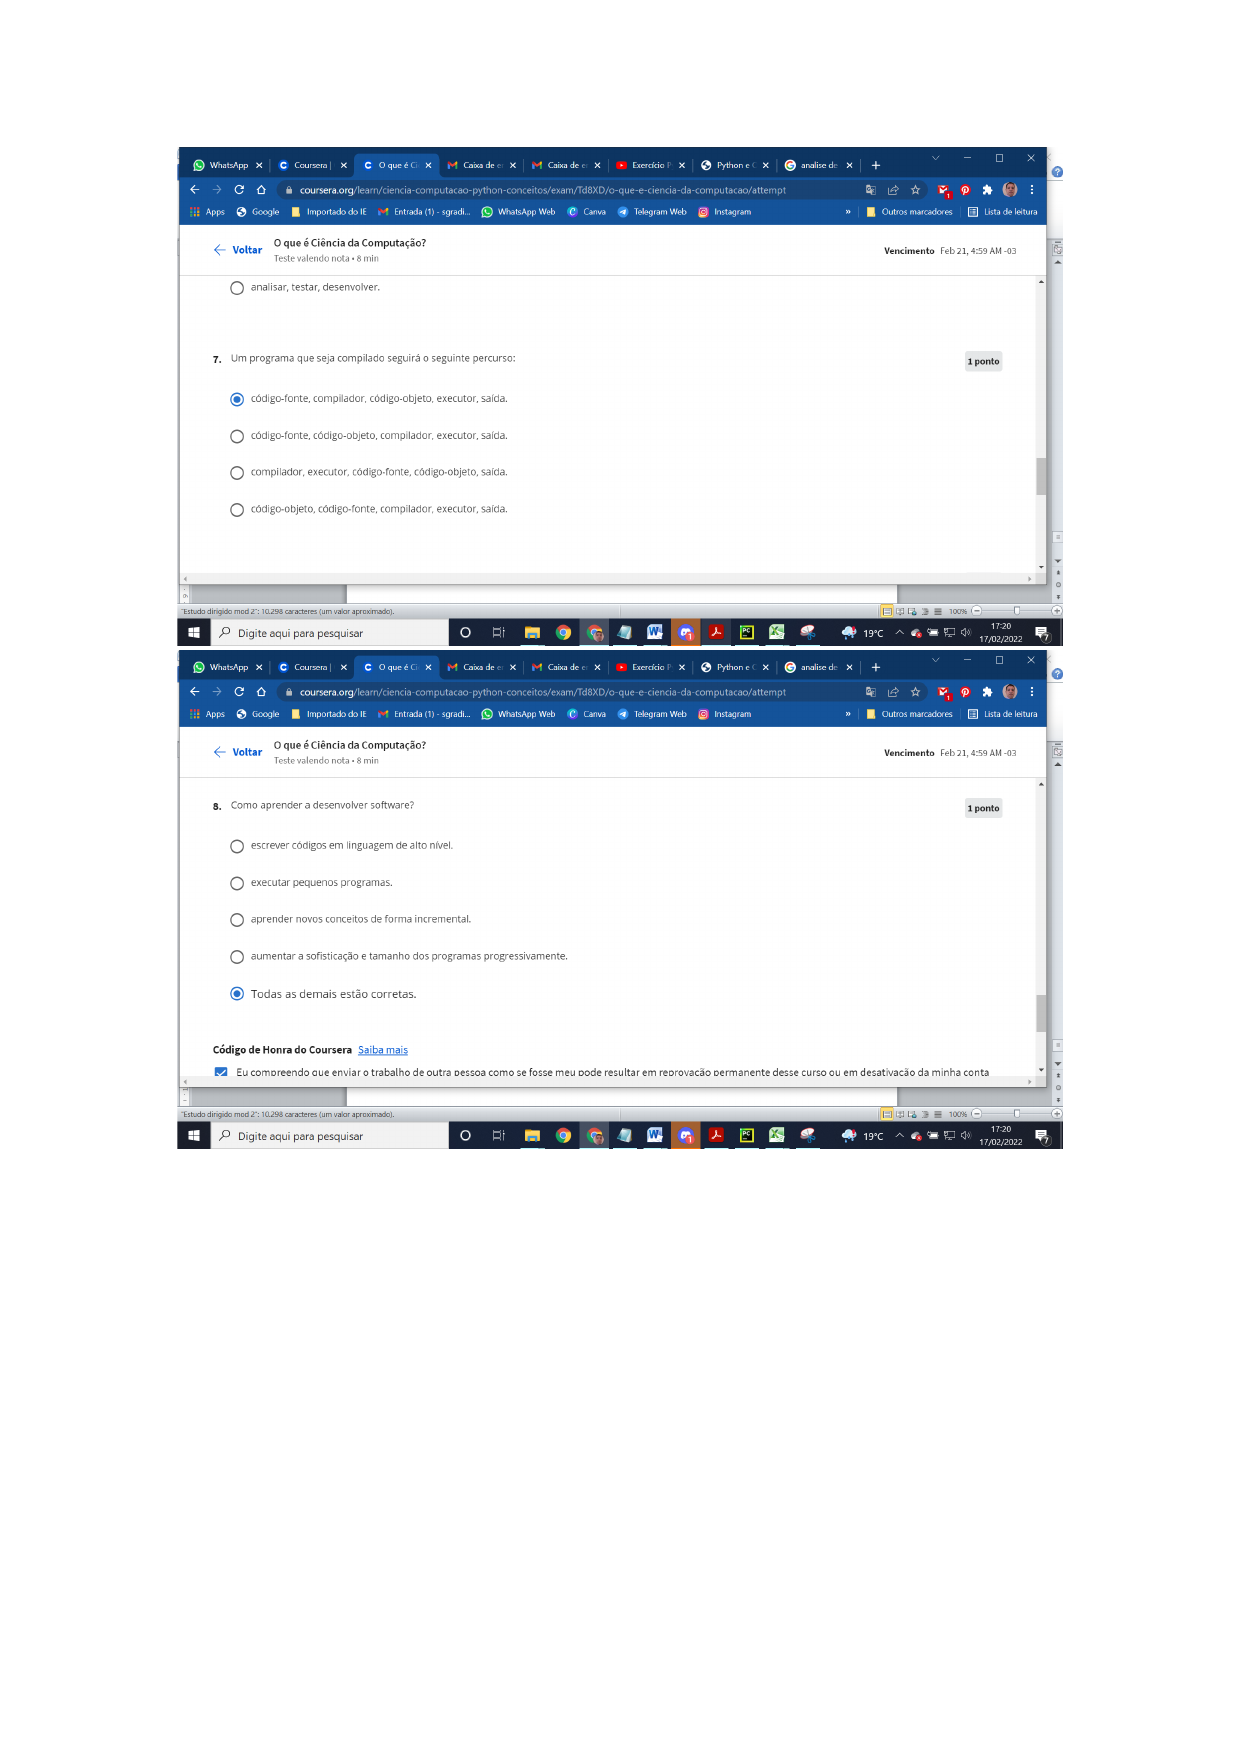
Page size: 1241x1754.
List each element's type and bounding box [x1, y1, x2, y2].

picture [177, 147, 1063, 646]
picture [177, 650, 1063, 1149]
